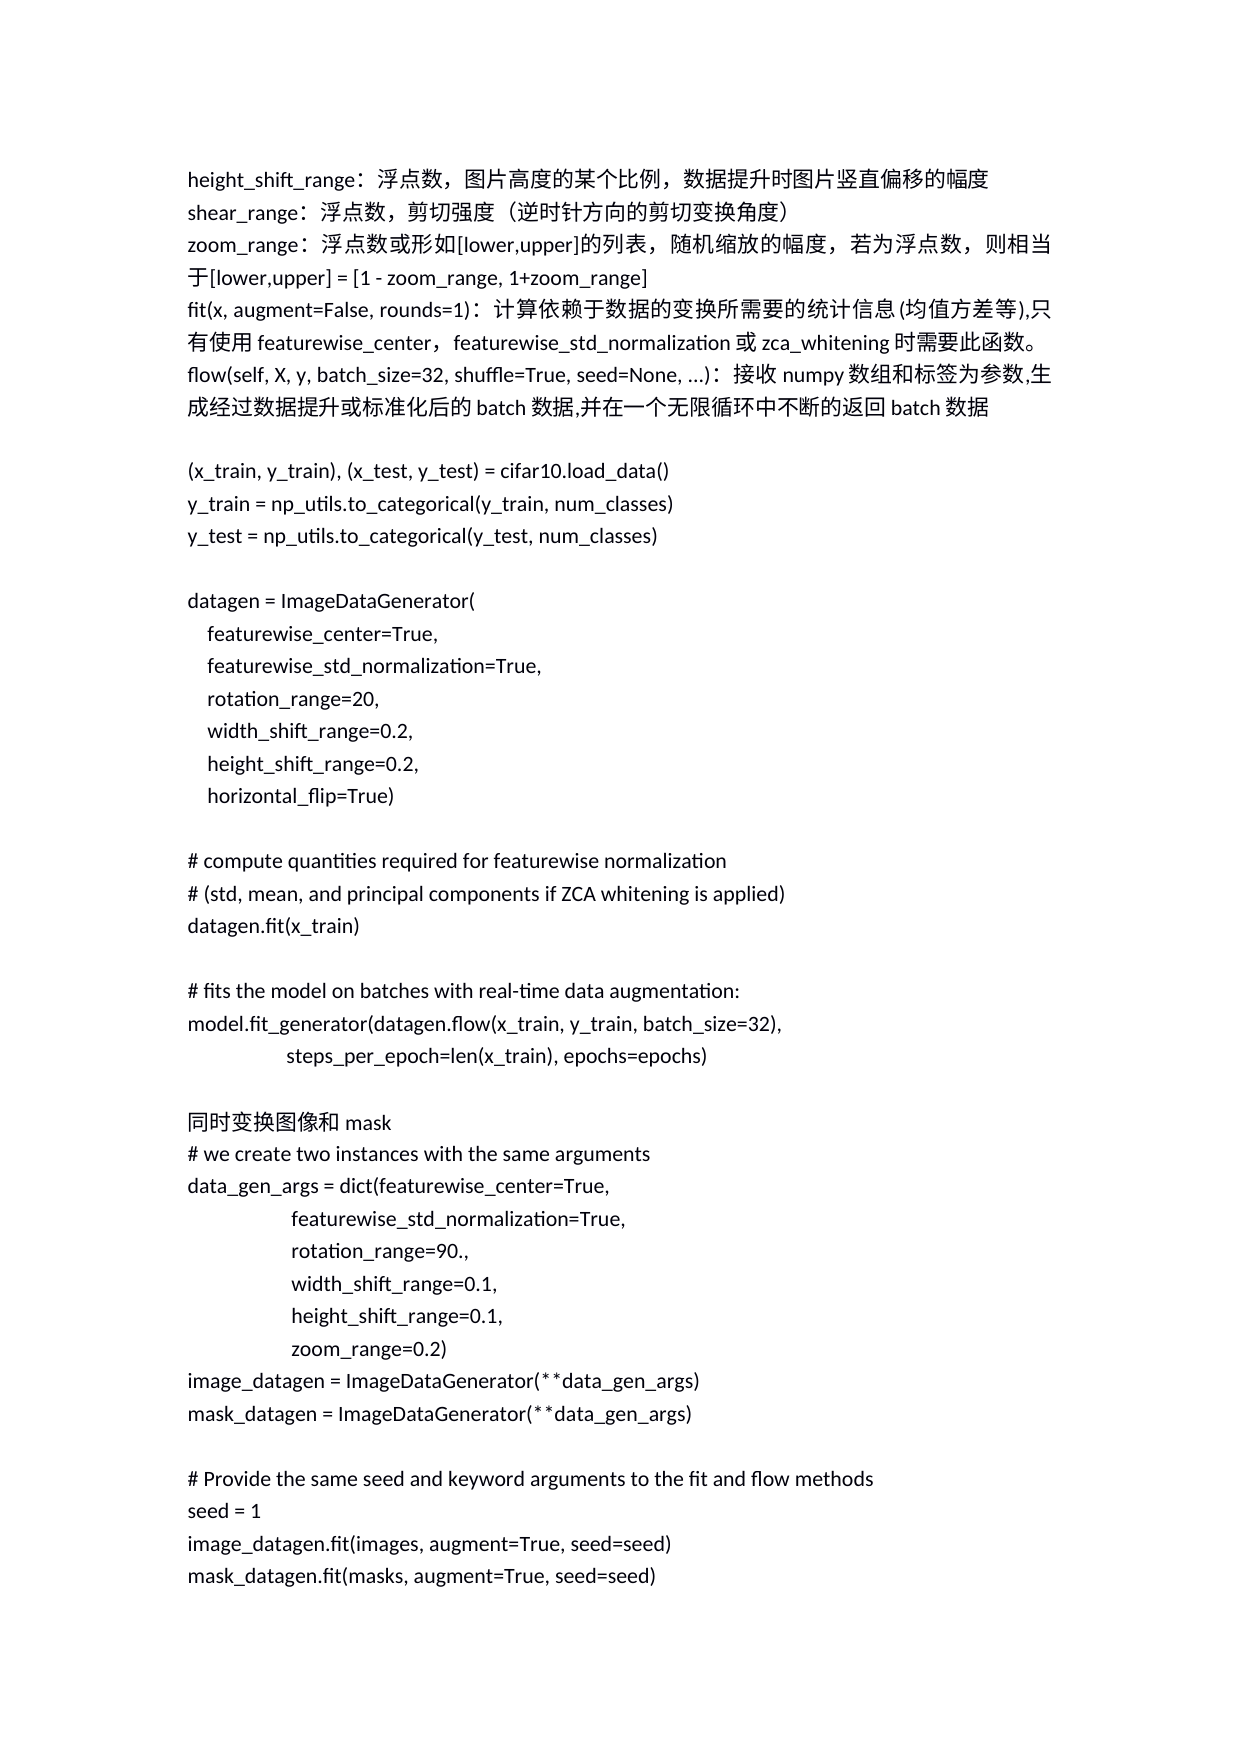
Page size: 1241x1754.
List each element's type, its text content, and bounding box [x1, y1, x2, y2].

text featurewise_center=True, [187, 617, 1053, 649]
text shear_range：浮点数，剪切强度（逆时针方向的剪切变换角度） [187, 194, 1053, 227]
text # fits the model on batches with real-time data augmentation: [187, 974, 1053, 1007]
text width_shift_range=0.2, [187, 714, 1053, 747]
text zoom_range=0.2) [187, 1332, 1053, 1364]
text mask_datagen = ImageDataGenerator(**data_gen_args) [187, 1397, 1053, 1429]
text datagen.fit(x_train) [187, 909, 1053, 942]
text # we create two instances with the same arguments [187, 1137, 1053, 1169]
text y_train = np_utils.to_categorical(y_train, num_classes) [187, 487, 1053, 519]
text # (std, mean, and principal components if ZCA whitening is applied) [187, 877, 1053, 909]
text height_shift_range=0.2, [187, 747, 1053, 779]
text image_datagen = ImageDataGenerator(**data_gen_args) [187, 1364, 1053, 1397]
text featurewise_std_normalization=True, [187, 649, 1053, 682]
text seed = 1 [187, 1494, 1053, 1527]
text steps_per_epoch=len(x_train), epochs=epochs) [187, 1039, 1053, 1072]
text fit(x, augment=False, rounds=1)：计算依赖于数据的变换所需要的统计信息(均值方差等),只有使用featurewise_center，featurewise_std_normalization或zca_whitening时需要此函数。 [187, 292, 1053, 357]
text width_shift_range=0.1, [187, 1267, 1053, 1299]
text 同时变换图像和mask [187, 1104, 1053, 1137]
text flow(self, X, y, batch_size=32, shuffle=True, seed=None, ...)：接收numpy数组和标签为参数,生成经过数据提升或标准化后的batch数据,并在一个无限循环中不断的返回batch数据 [187, 357, 1053, 422]
text # compute quantities required for featurewise normalization [187, 844, 1053, 877]
text height_shift_range：浮点数，图片高度的某个比例，数据提升时图片竖直偏移的幅度 [187, 162, 1053, 194]
text data_gen_args = dict(featurewise_center=True, [187, 1169, 1053, 1202]
text height_shift_range=0.1, [187, 1299, 1053, 1332]
text mask_datagen.fit(masks, augment=True, seed=seed) [187, 1559, 1053, 1592]
text image_datagen.fit(images, augment=True, seed=seed) [187, 1527, 1053, 1559]
text y_test = np_utils.to_categorical(y_test, num_classes) [187, 519, 1053, 552]
text zoom_range：浮点数或形如[lower,upper]的列表，随机缩放的幅度，若为浮点数，则相当于[lower,upper] = [1 - zoom_range, 1+zoom_range] [187, 227, 1053, 292]
text (x_train, y_train), (x_test, y_test) = cifar10.load_data() [187, 454, 1053, 487]
text featurewise_std_normalization=True, [187, 1202, 1053, 1234]
text # Provide the same seed and keyword arguments to the fit and flow methods [187, 1462, 1053, 1494]
text datagen = ImageDataGenerator( [187, 584, 1053, 617]
text model.fit_generator(datagen.flow(x_train, y_train, batch_size=32), [187, 1007, 1053, 1039]
text rotation_range=20, [187, 682, 1053, 714]
text rotation_range=90., [187, 1234, 1053, 1267]
text horizontal_flip=True) [187, 779, 1053, 812]
